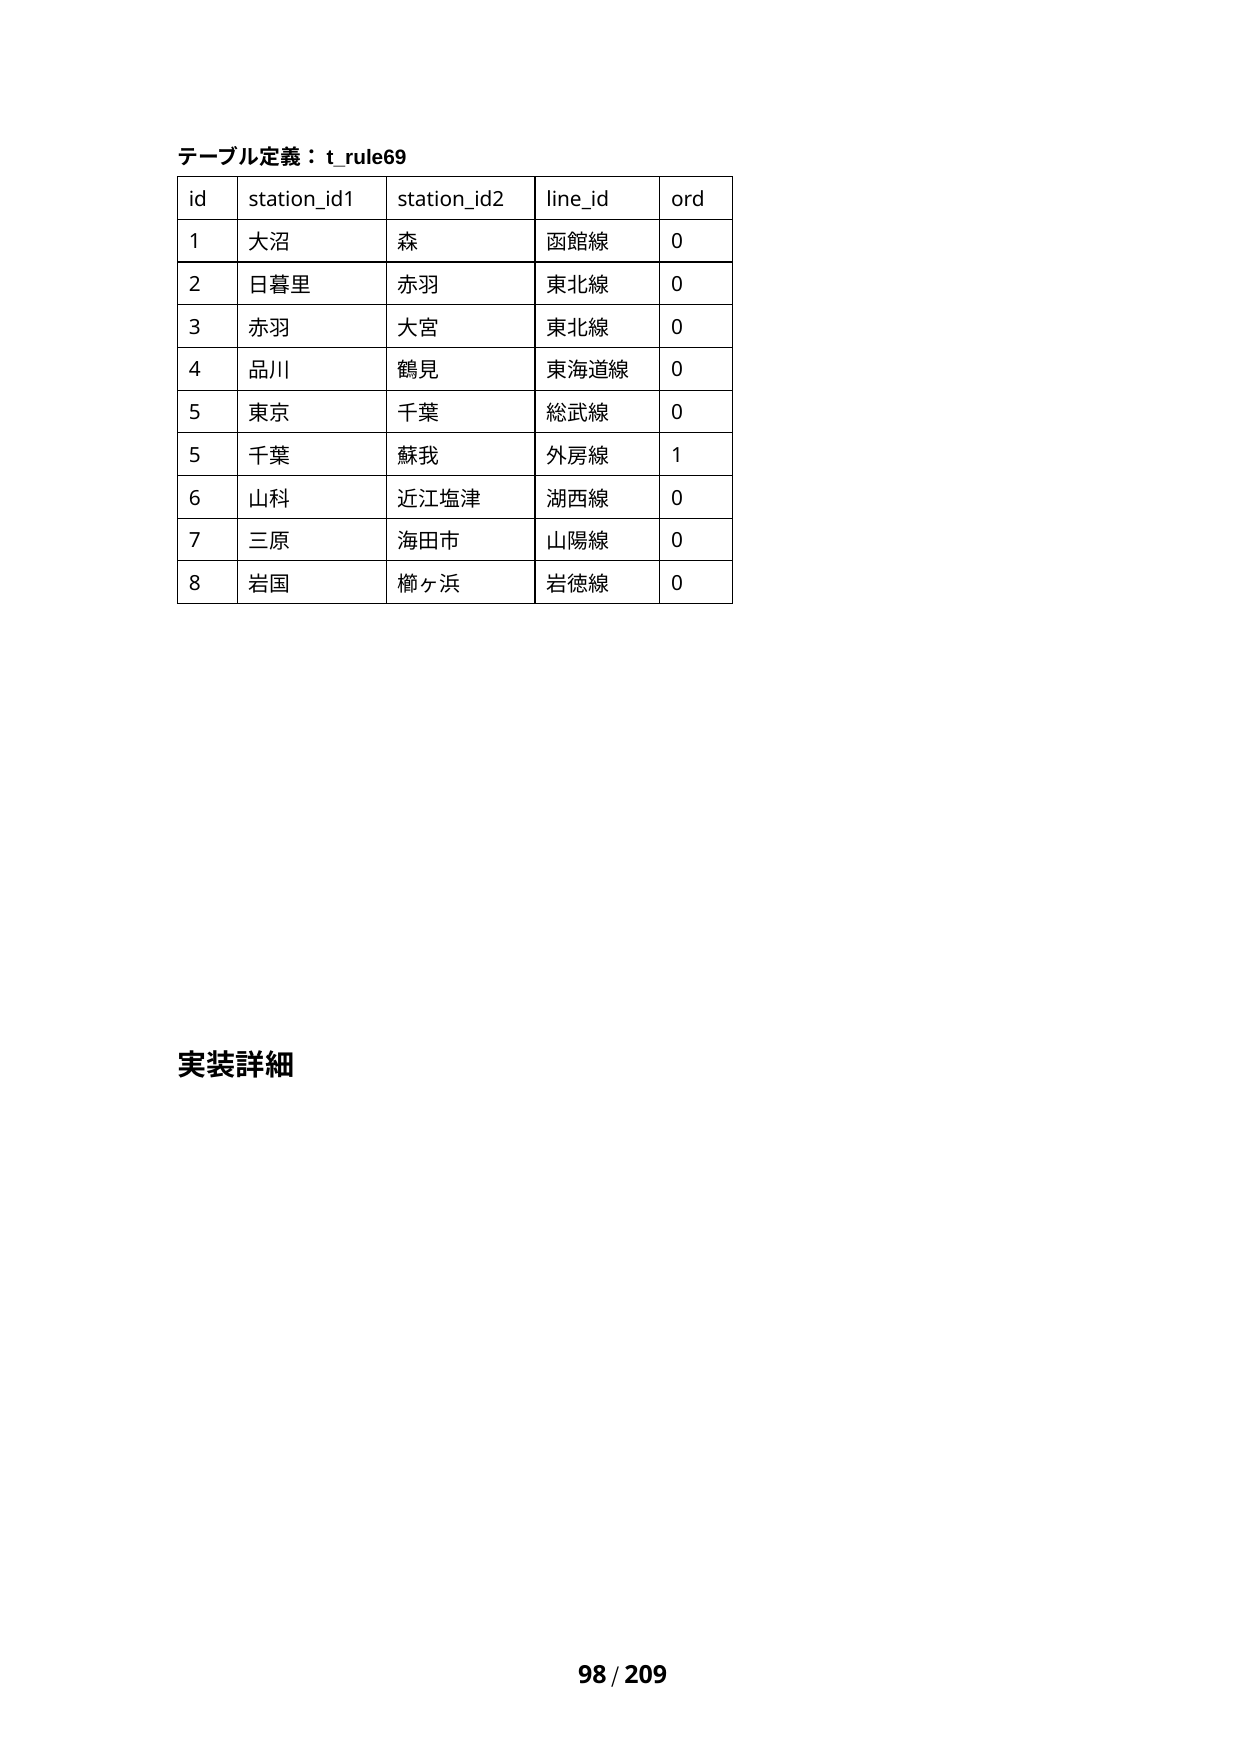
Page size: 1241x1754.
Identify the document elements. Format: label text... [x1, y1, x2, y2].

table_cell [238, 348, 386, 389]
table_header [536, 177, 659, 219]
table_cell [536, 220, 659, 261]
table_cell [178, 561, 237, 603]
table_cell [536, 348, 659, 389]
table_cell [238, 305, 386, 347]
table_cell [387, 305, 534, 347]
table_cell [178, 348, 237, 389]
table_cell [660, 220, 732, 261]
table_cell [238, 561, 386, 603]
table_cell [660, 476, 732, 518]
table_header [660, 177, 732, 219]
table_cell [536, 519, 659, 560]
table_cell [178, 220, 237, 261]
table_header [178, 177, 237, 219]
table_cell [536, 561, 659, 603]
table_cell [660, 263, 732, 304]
subtitle テーブル定義： t_rule69 [177, 134, 1063, 176]
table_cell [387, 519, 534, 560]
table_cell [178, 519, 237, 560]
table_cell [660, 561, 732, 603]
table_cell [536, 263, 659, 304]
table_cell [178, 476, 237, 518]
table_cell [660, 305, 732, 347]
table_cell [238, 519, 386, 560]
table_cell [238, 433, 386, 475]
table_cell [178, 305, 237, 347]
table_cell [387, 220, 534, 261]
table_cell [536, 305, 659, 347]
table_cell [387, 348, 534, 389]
subtitle 実装詳細 [177, 1021, 1063, 1104]
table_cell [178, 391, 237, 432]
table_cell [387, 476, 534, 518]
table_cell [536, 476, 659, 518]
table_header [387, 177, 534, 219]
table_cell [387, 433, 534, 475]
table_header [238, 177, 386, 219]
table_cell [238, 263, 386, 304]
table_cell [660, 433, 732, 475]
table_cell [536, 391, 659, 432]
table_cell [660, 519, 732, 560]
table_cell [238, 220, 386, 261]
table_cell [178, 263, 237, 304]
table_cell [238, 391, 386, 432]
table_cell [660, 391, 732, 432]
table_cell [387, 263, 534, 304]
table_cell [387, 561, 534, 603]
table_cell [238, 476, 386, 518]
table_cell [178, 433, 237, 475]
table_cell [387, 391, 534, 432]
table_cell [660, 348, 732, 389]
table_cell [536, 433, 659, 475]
